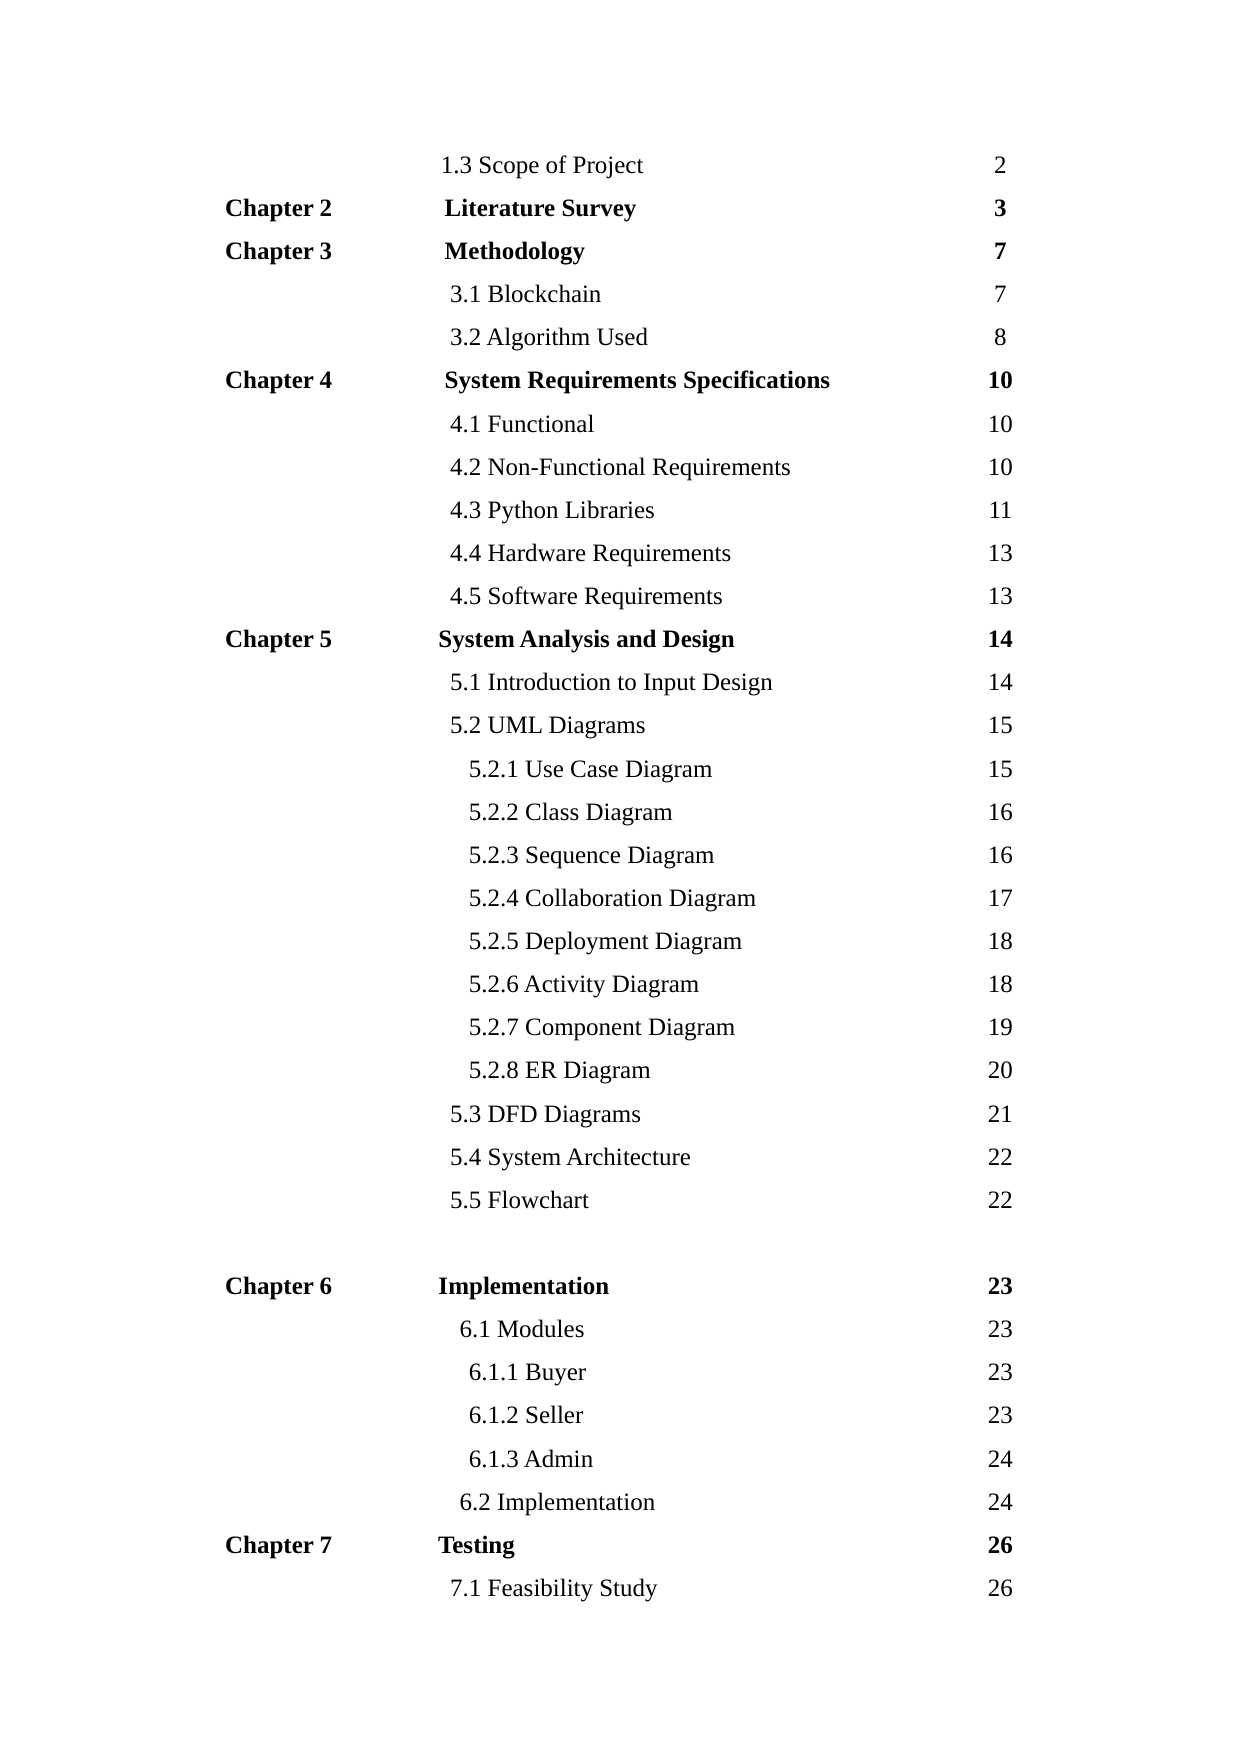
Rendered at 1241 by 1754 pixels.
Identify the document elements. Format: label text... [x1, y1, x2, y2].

text 3.1 Blockchain 7 [450, 279, 1090, 308]
text 5.2.7 Component Diagram 19 [450, 1012, 1090, 1041]
text 6.2 Implementation 24 [459, 1487, 1090, 1516]
text 4.2 Non-Functional Requirements 10 [450, 452, 1090, 481]
text 5.2.5 Deployment Diagram 18 [450, 926, 1090, 955]
text 6.1.2 Seller 23 [459, 1401, 1090, 1429]
text 5.2.6 Activity Diagram 18 [450, 969, 1090, 998]
text 5.4 System Architecture 22 [450, 1142, 1090, 1171]
text 5.2.2 Class Diagram 16 [450, 797, 1090, 826]
text Chapter 3 Methodology 7 [225, 236, 1090, 265]
text 5.2.1 Use Case Diagram 15 [450, 754, 1090, 782]
text 5.2.4 Collaboration Diagram 17 [450, 883, 1090, 912]
text 5.1 Introduction to Input Design 14 [450, 667, 1090, 696]
text Chapter 7 Testing 26 [225, 1530, 1090, 1559]
text 7.1 Feasibility Study 26 [450, 1573, 1090, 1602]
text Chapter 6 Implementation 23 [225, 1271, 1090, 1300]
text 3.2 Algorithm Used 8 [450, 322, 1090, 351]
text Chapter 5 System Analysis and Design 14 [225, 624, 1090, 653]
text 6.1.1 Buyer 23 [459, 1357, 1090, 1386]
text 4.4 Hardware Requirements 13 [450, 538, 1090, 567]
list Scope of Project 2 [441, 150, 1090, 179]
text 5.2.3 Sequence Diagram 16 [450, 840, 1090, 869]
text 6.1 Modules 23 [459, 1314, 1090, 1343]
text Chapter 4 System Requirements Specifications 10 [225, 366, 1090, 394]
text 5.3 DFD Diagrams 21 [450, 1099, 1090, 1127]
text 5.2.8 ER Diagram 20 [450, 1056, 1090, 1084]
text 4.5 Software Requirements 13 [450, 581, 1090, 610]
text 5.5 Flowchart 22 [450, 1185, 1090, 1214]
text 4.1 Functional 10 [450, 409, 1090, 437]
text 5.2 UML Diagrams 15 [450, 711, 1090, 739]
text Chapter 2 Literature Survey 3 [225, 193, 1090, 222]
text 4.3 Python Libraries 11 [450, 495, 1090, 524]
text 6.1.3 Admin 24 [459, 1444, 1090, 1472]
